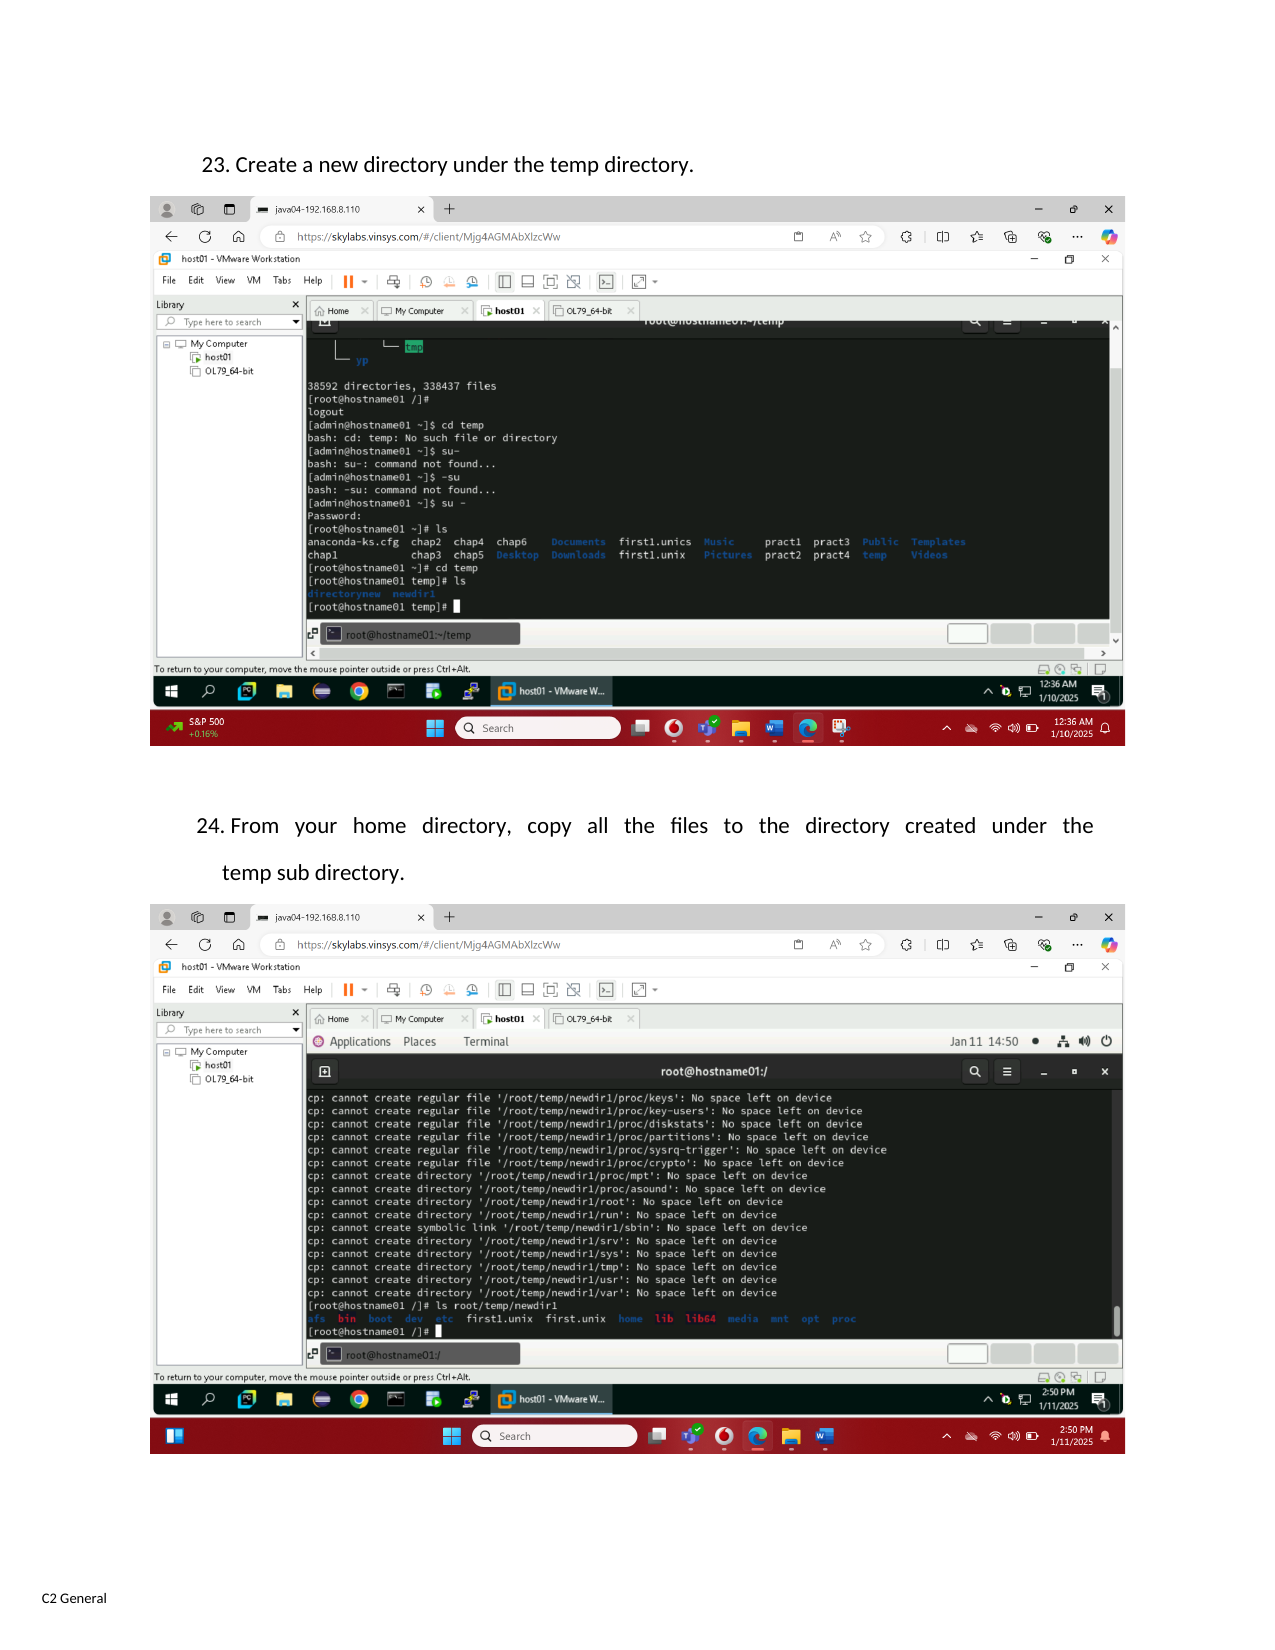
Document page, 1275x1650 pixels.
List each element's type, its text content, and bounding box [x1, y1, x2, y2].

text 24. From your home directory, copy all the files to the directory created under the [150, 811, 1125, 839]
picture [150, 196, 1125, 746]
text 23. Create a new directory under the temp directory. [150, 150, 1125, 178]
text temp sub directory. [150, 858, 1125, 886]
picture [150, 904, 1125, 1454]
